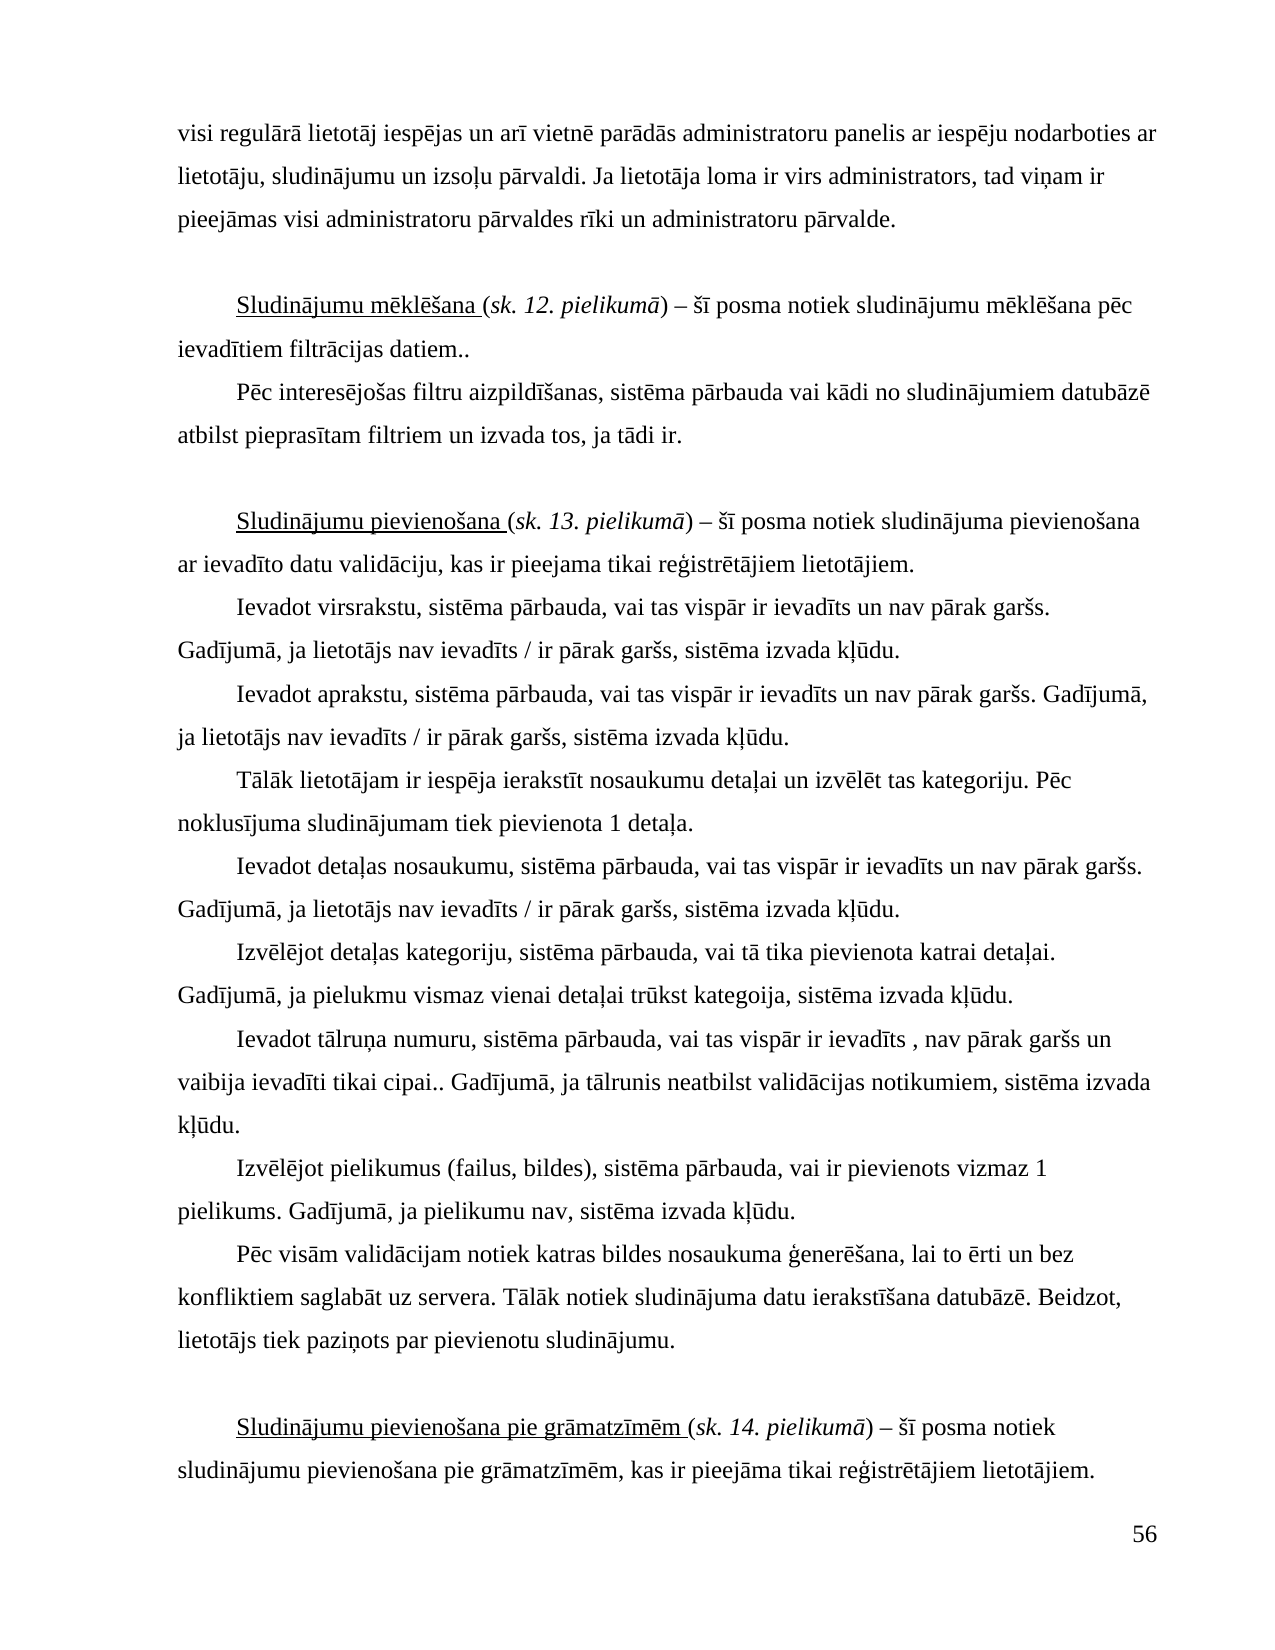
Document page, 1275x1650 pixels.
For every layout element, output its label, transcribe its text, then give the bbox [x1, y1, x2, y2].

text Izvēlējot pielikumus (failus, bildes), sistēma pārbauda, vai ir pievienots vizmaz 1 pielikums. Gadījumā, ja pielikumu nav, sistēma izvada kļūdu. [177, 1153, 1157, 1225]
text Sludinājumu pievienošana pie grāmatzīmēm (sk. 14. pielikumā) – šī posma notiek sludinājumu pievienošana pie grāmatzīmēm, kas ir pieejāma tikai reģistrētājiem lietotājiem. [177, 1412, 1157, 1484]
text Ievadot virsrakstu, sistēma pārbauda, vai tas vispār ir ievadīts un nav pārak garšs. Gadījumā, ja lietotājs nav ievadīts / ir pārak garšs, sistēma izvada kļūdu. [177, 592, 1157, 664]
text Izvēlējot detaļas kategoriju, sistēma pārbauda, vai tā tika pievienota katrai detaļai. Gadījumā, ja pielukmu vismaz vienai detaļai trūkst kategoija, sistēma izvada kļūdu. [177, 937, 1157, 1009]
text Tālāk lietotājam ir iespēja ierakstīt nosaukumu detaļai un izvēlēt tas kategoriju. Pēc noklusījuma sludinājumam tiek pievienota 1 detaļa. [177, 765, 1157, 837]
text Sludinājumu mēklēšana (sk. 12. pielikumā) – šī posma notiek sludinājumu mēklēšana pēc ievadītiem filtrācijas datiem.. [177, 291, 1157, 362]
text Pēc interesējošas filtru aizpildīšanas, sistēma pārbauda vai kādi no sludinājumiem datubāzē atbilst pieprasītam filtriem un izvada tos, ja tādi ir. [177, 377, 1157, 449]
text Ievadot detaļas nosaukumu, sistēma pārbauda, vai tas vispār ir ievadīts un nav pārak garšs. Gadījumā, ja lietotājs nav ievadīts / ir pārak garšs, sistēma izvada kļūdu. [177, 851, 1157, 923]
text Pēc visām validācijam notiek katras bildes nosaukuma ģenerēšana, lai to ērti un bez konfliktiem saglabāt uz servera. Tālāk notiek sludinājuma datu ierakstīšana datubāzē. Beidzot, lietotājs tiek paziņots par pievienotu sludinājumu. [177, 1239, 1157, 1354]
text Ievadot tālruņa numuru, sistēma pārbauda, vai tas vispār ir ievadīts , nav pārak garšs un vaibija ievadīti tikai cipai.. Gadījumā, ja tālrunis neatbilst validācijas notikumiem, sistēma izvada kļūdu. [177, 1024, 1157, 1139]
text Ievadot aprakstu, sistēma pārbauda, vai tas vispār ir ievadīts un nav pārak garšs. Gadījumā, ja lietotājs nav ievadīts / ir pārak garšs, sistēma izvada kļūdu. [177, 679, 1157, 751]
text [177, 118, 1157, 233]
text Sludinājumu pievienošana (sk. 13. pielikumā) – šī posma notiek sludinājuma pievienošana ar ievadīto datu validāciju, kas ir pieejama tikai reģistrētājiem lietotājiem. [177, 506, 1157, 578]
